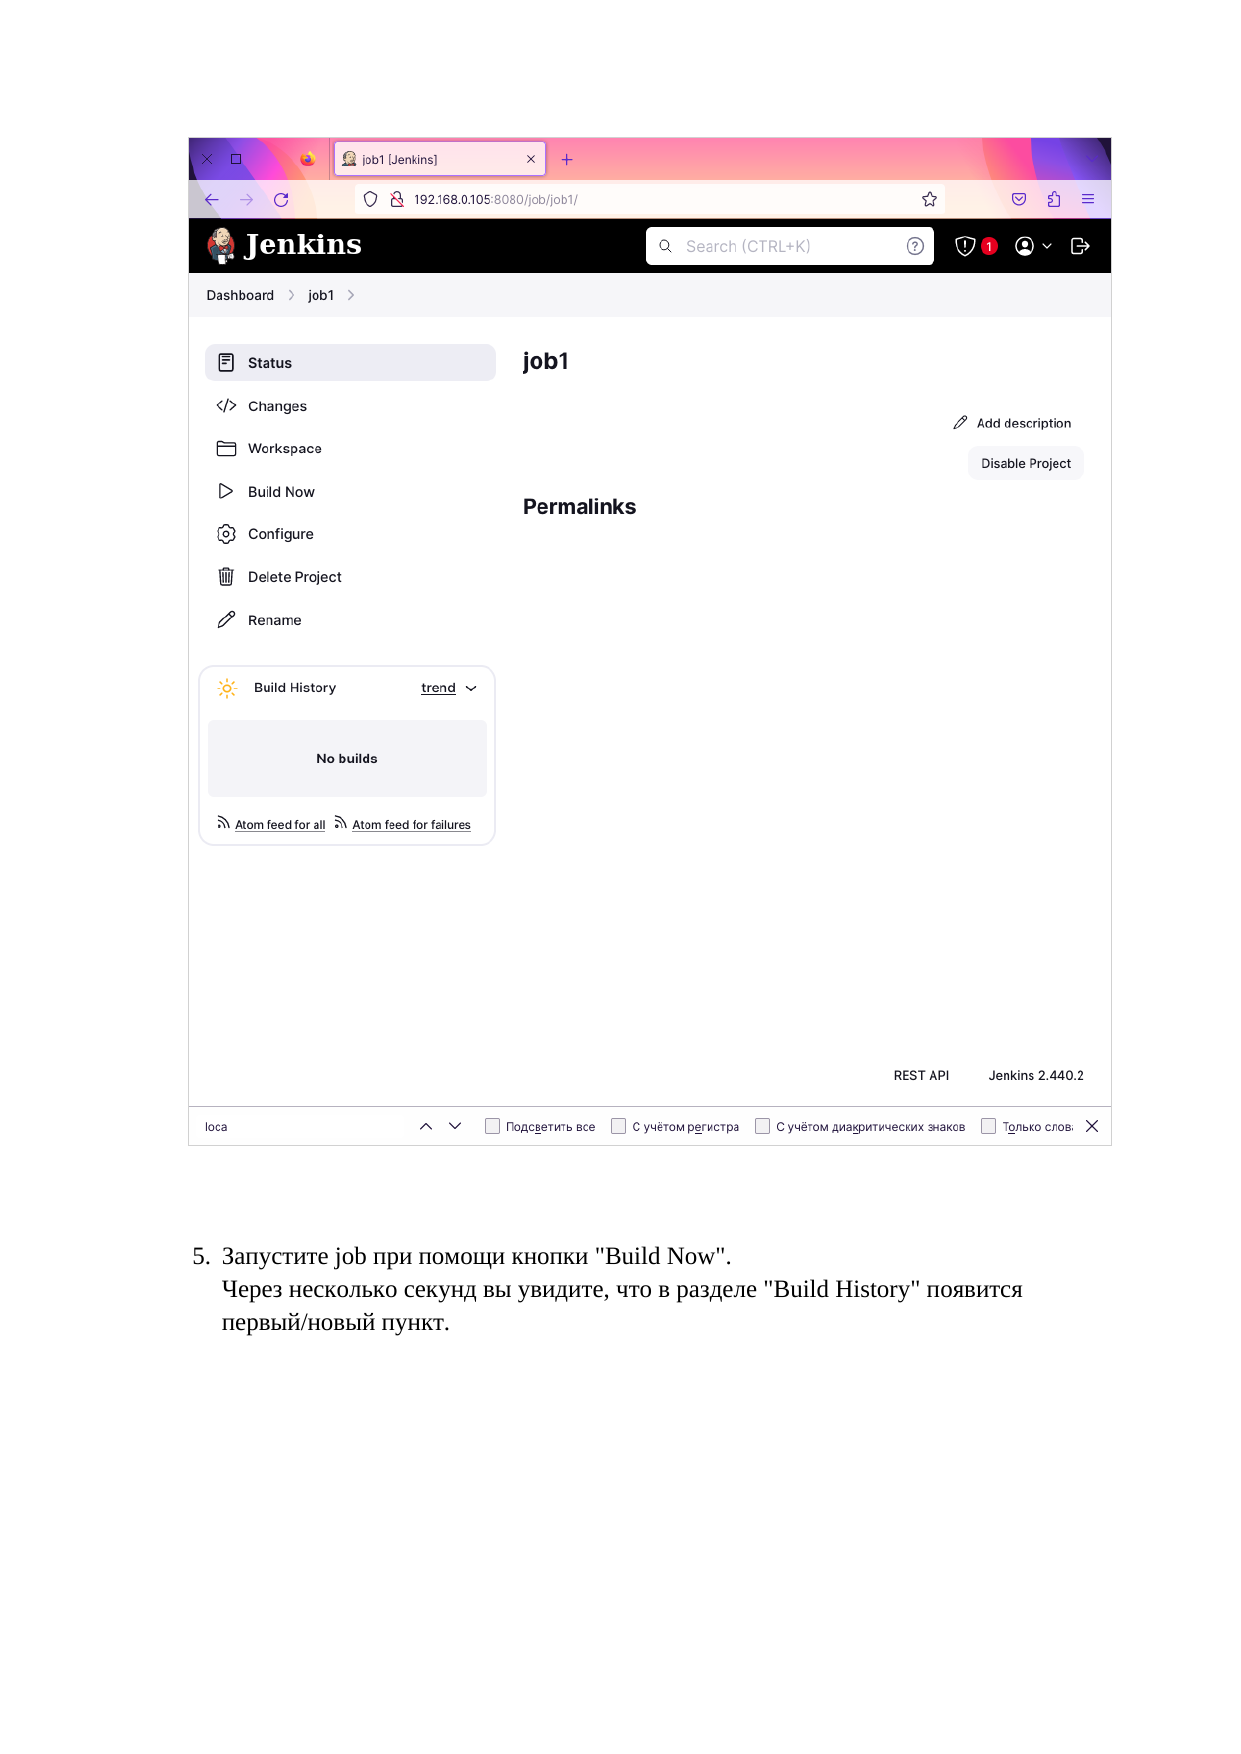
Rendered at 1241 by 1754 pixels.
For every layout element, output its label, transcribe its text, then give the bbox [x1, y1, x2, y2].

list Запустите job при помощи кнопки "Build Now". Через несколько секунд вы увидите, что в разделе "Build History" появится первый/новый пункт. [192, 1241, 1152, 1336]
picture [169, 118, 1130, 1164]
